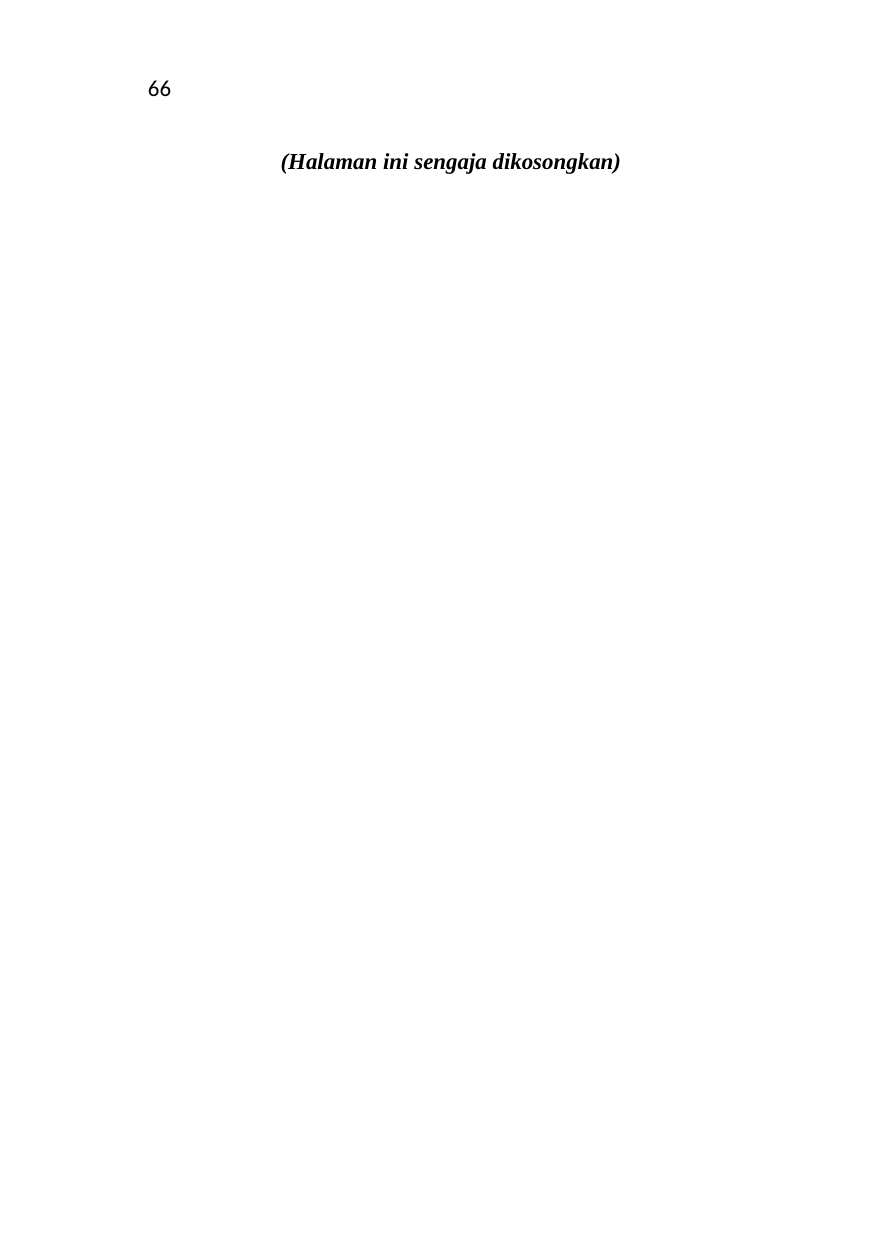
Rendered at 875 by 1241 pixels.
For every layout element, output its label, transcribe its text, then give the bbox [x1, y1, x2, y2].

text (Halaman ini sengaja dikosongkan) [148, 148, 756, 174]
